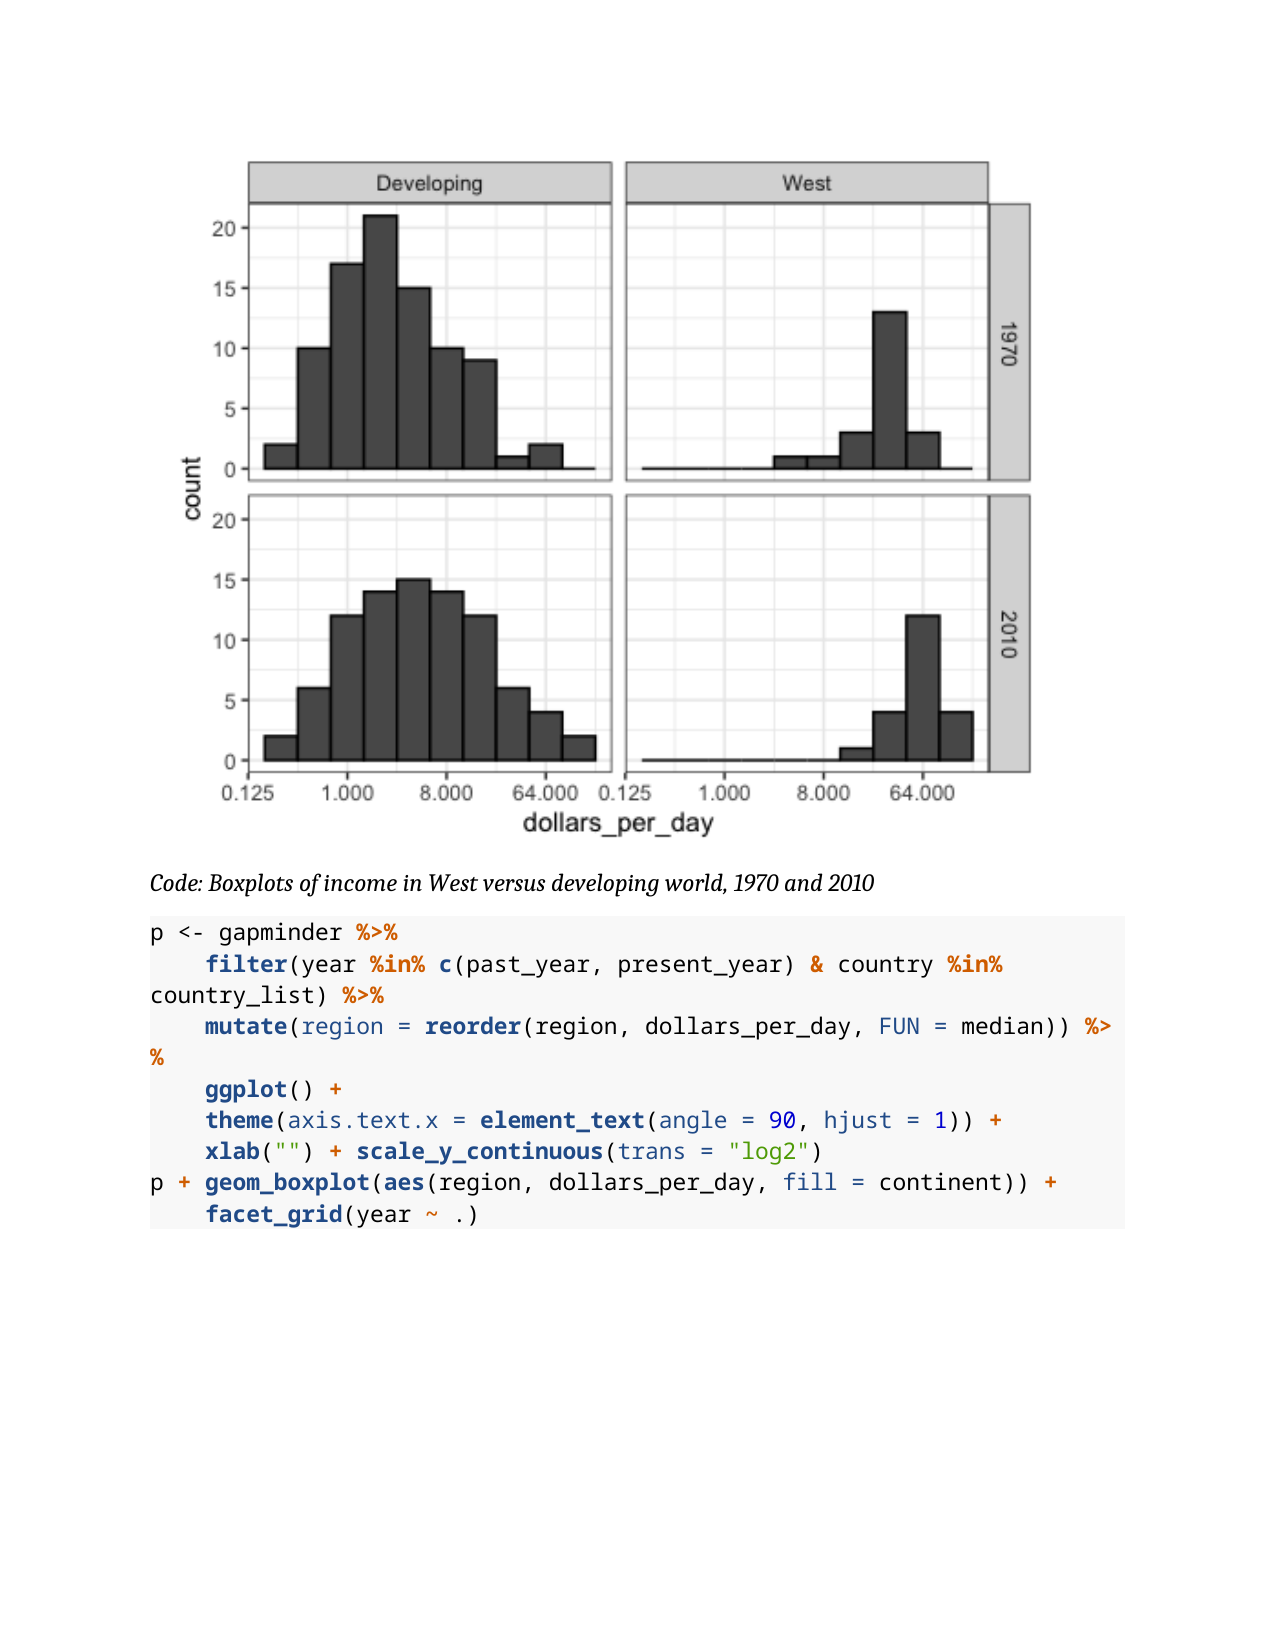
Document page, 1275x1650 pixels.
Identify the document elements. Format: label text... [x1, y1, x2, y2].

text Code: Boxplots of income in West versus developing world, 1970 and 2010 [150, 869, 1125, 897]
picture [168, 150, 1044, 850]
text p <- gapminder %>% filter(year %in% c(past_year, present_year) & country %in% country_list) %>% mutate(region = reorder(region, dollars_per_day, FUN = median)) %>% ggplot() + theme(axis.text.x = element_text(angle = 90, hjust = 1)) + xlab("") + scale_y_continuous(trans = "log2") p + geom_boxplot(aes(region, dollars_per_day, fill = continent)) + facet_grid(year ~ .) [150, 916, 1125, 1229]
